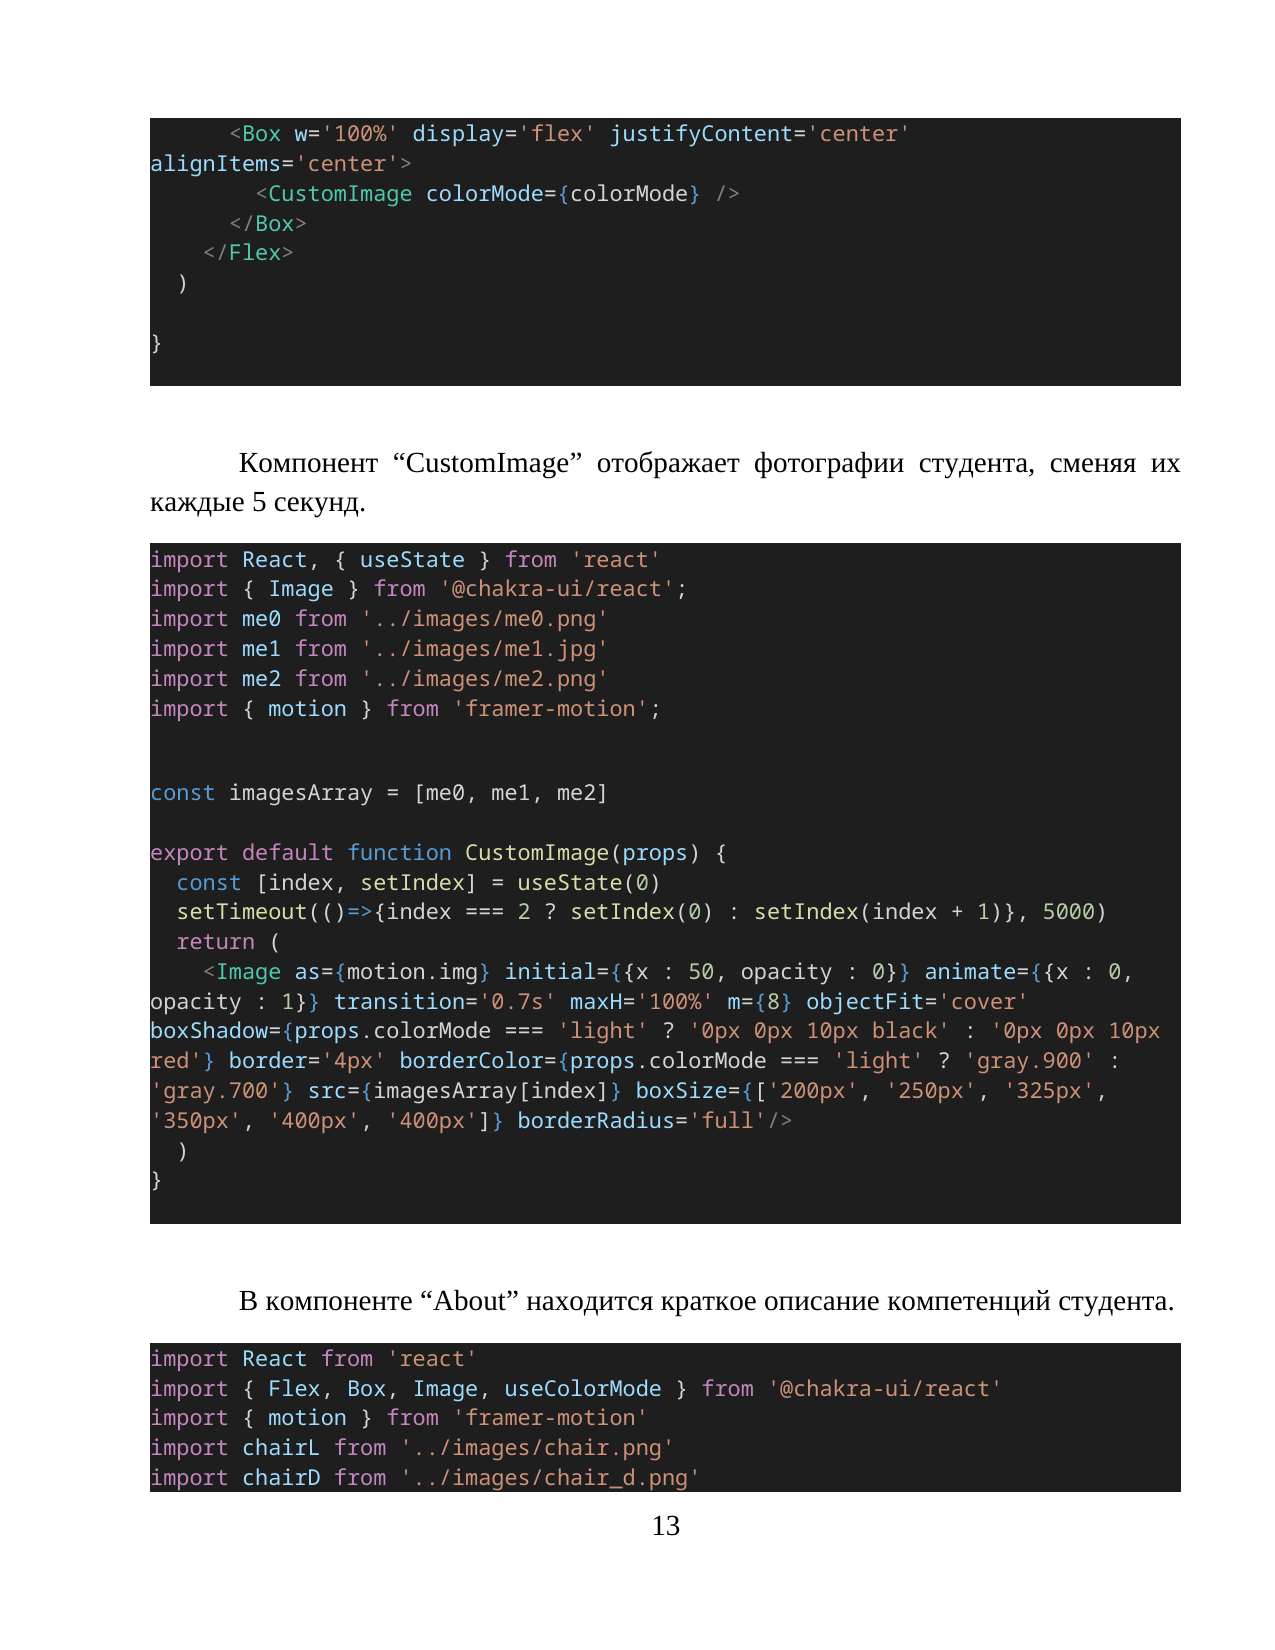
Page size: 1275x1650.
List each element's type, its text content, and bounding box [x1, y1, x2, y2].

text </Box> [150, 207, 1181, 237]
text const imagesArray = [me0, me1, me2] [150, 777, 1181, 807]
text export default function CustomImage(props) { [150, 837, 1181, 866]
text import me1 from '../images/me1.jpg' [150, 633, 1181, 663]
text import React, { useState } from 'react' [150, 543, 1181, 573]
text import me2 from '../images/me2.png' [150, 663, 1181, 692]
text import me0 from '../images/me0.png' [150, 603, 1181, 633]
text import { Image } from '@chakra-ui/react'; [150, 573, 1181, 603]
text <Box w='100%' display='flex' justifyContent='center' alignItems='center'> [150, 118, 1181, 178]
text ) [150, 1134, 1181, 1164]
text В компоненте “About” находится краткое описание компетенций студента. [150, 1283, 1181, 1317]
text import chairD from '../images/chair_d.png' [150, 1462, 1181, 1492]
text </Flex> [150, 237, 1181, 267]
text return ( [150, 926, 1181, 956]
text <CustomImage colorMode={colorMode} /> [150, 178, 1181, 207]
text Компонент “CustomImage” отображает фотографии студента, сменяя их каждые 5 секунд. [150, 446, 1181, 518]
text } [150, 327, 1181, 356]
text setTimeout(()=>{index === 2 ? setIndex(0) : setIndex(index + 1)}, 5000) [150, 896, 1181, 926]
text import chairL from '../images/chair.png' [150, 1432, 1181, 1462]
text ) [150, 267, 1181, 297]
text import { motion } from 'framer-motion' [150, 1402, 1181, 1432]
text } [150, 1164, 1181, 1194]
text <Image as={motion.img} initial={{x : 50, opacity : 0}} animate={{x : 0, opacity : 1}} transition='0.7s' maxH='100%' m={8} objectFit='cover' boxShadow={props.colorMode === 'light' ? '0px 0px 10px black' : '0px 0px 10px red'} border='4px' borderColor={props.colorMode === 'light' ? 'gray.900' : 'gray.700'} src={imagesArray[index]} boxSize={['200px', '250px', '325px', '350px', '400px', '400px']} borderRadius='full'/> [150, 956, 1181, 1134]
text const [index, setIndex] = useState(0) [150, 866, 1181, 896]
text import React from 'react' [150, 1343, 1181, 1372]
text import { Flex, Box, Image, useColorMode } from '@chakra-ui/react' [150, 1372, 1181, 1402]
text import { motion } from 'framer-motion'; [150, 692, 1181, 722]
